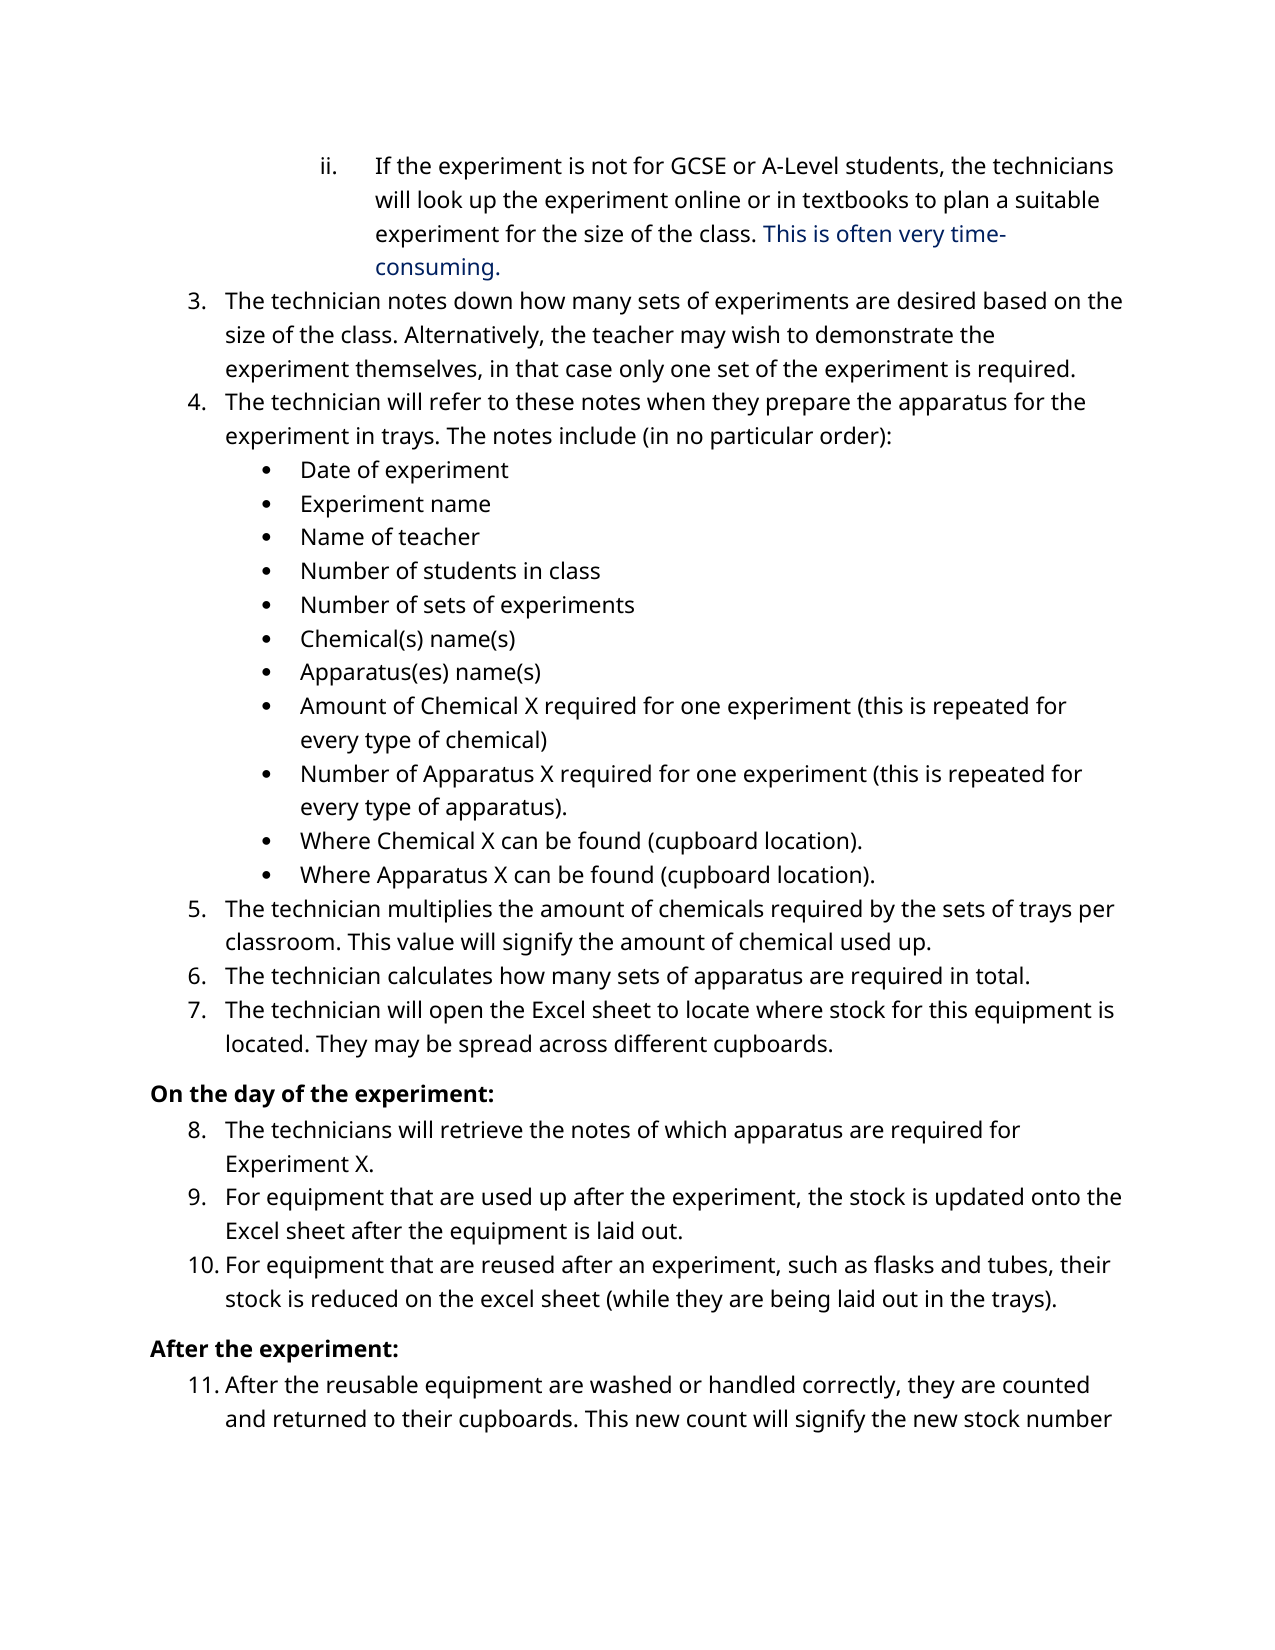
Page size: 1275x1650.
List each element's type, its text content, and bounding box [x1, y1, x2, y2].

list The technician calculates how many sets of apparatus are required in total. [187, 960, 1125, 991]
list Number of Apparatus X required for one experiment (this is repeated for every type of apparatus). [262, 757, 1125, 822]
list If the experiment is not for GCSE or A-Level students, the technicians will look up the experiment online or in textbooks to plan a suitable experiment for the size of the class. This is often very time-consuming. [337, 150, 1125, 282]
list For equipment that are reused after an experiment, such as flasks and tubes, their stock is reduced on the excel sheet (while they are being laid out in the trays). [187, 1249, 1125, 1314]
list Experiment name [262, 487, 1125, 519]
list The technician multiplies the amount of chemicals required by the sets of trays per classroom. This value will signify the amount of chemical used up. [187, 892, 1125, 957]
list Where Chemical X can be found (cupboard location). [262, 825, 1125, 856]
list Name of teacher [262, 521, 1125, 552]
text On the day of the experiment: [150, 1078, 1125, 1109]
list Date of experiment [262, 454, 1125, 485]
list Amount of Chemical X required for one experiment (this is repeated for every type of chemical) [262, 690, 1125, 755]
list The technician notes down how many sets of experiments are desired based on the size of the class. Alternatively, the teacher may wish to demonstrate the experiment themselves, in that case only one set of the experiment is required. [187, 285, 1125, 384]
list Number of sets of experiments [262, 589, 1125, 620]
text After the experiment: [150, 1333, 1125, 1364]
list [187, 1369, 1125, 1434]
list Chemical(s) name(s) [262, 622, 1125, 654]
list Where Apparatus X can be found (cupboard location). [262, 859, 1125, 890]
list The technician will refer to these notes when they prepare the apparatus for the experiment in trays. The notes include (in no particular order): [187, 386, 1125, 451]
list Apparatus(es) name(s) [262, 656, 1125, 687]
list The technician will open the Excel sheet to locate where stock for this equipment is located. They may be spread across different cupboards. [187, 994, 1125, 1059]
list The technicians will retrieve the notes of which apparatus are required for Experiment X. [187, 1114, 1125, 1179]
list For equipment that are used up after the experiment, the stock is updated onto the Excel sheet after the equipment is laid out. [187, 1181, 1125, 1246]
list Number of students in class [262, 555, 1125, 586]
